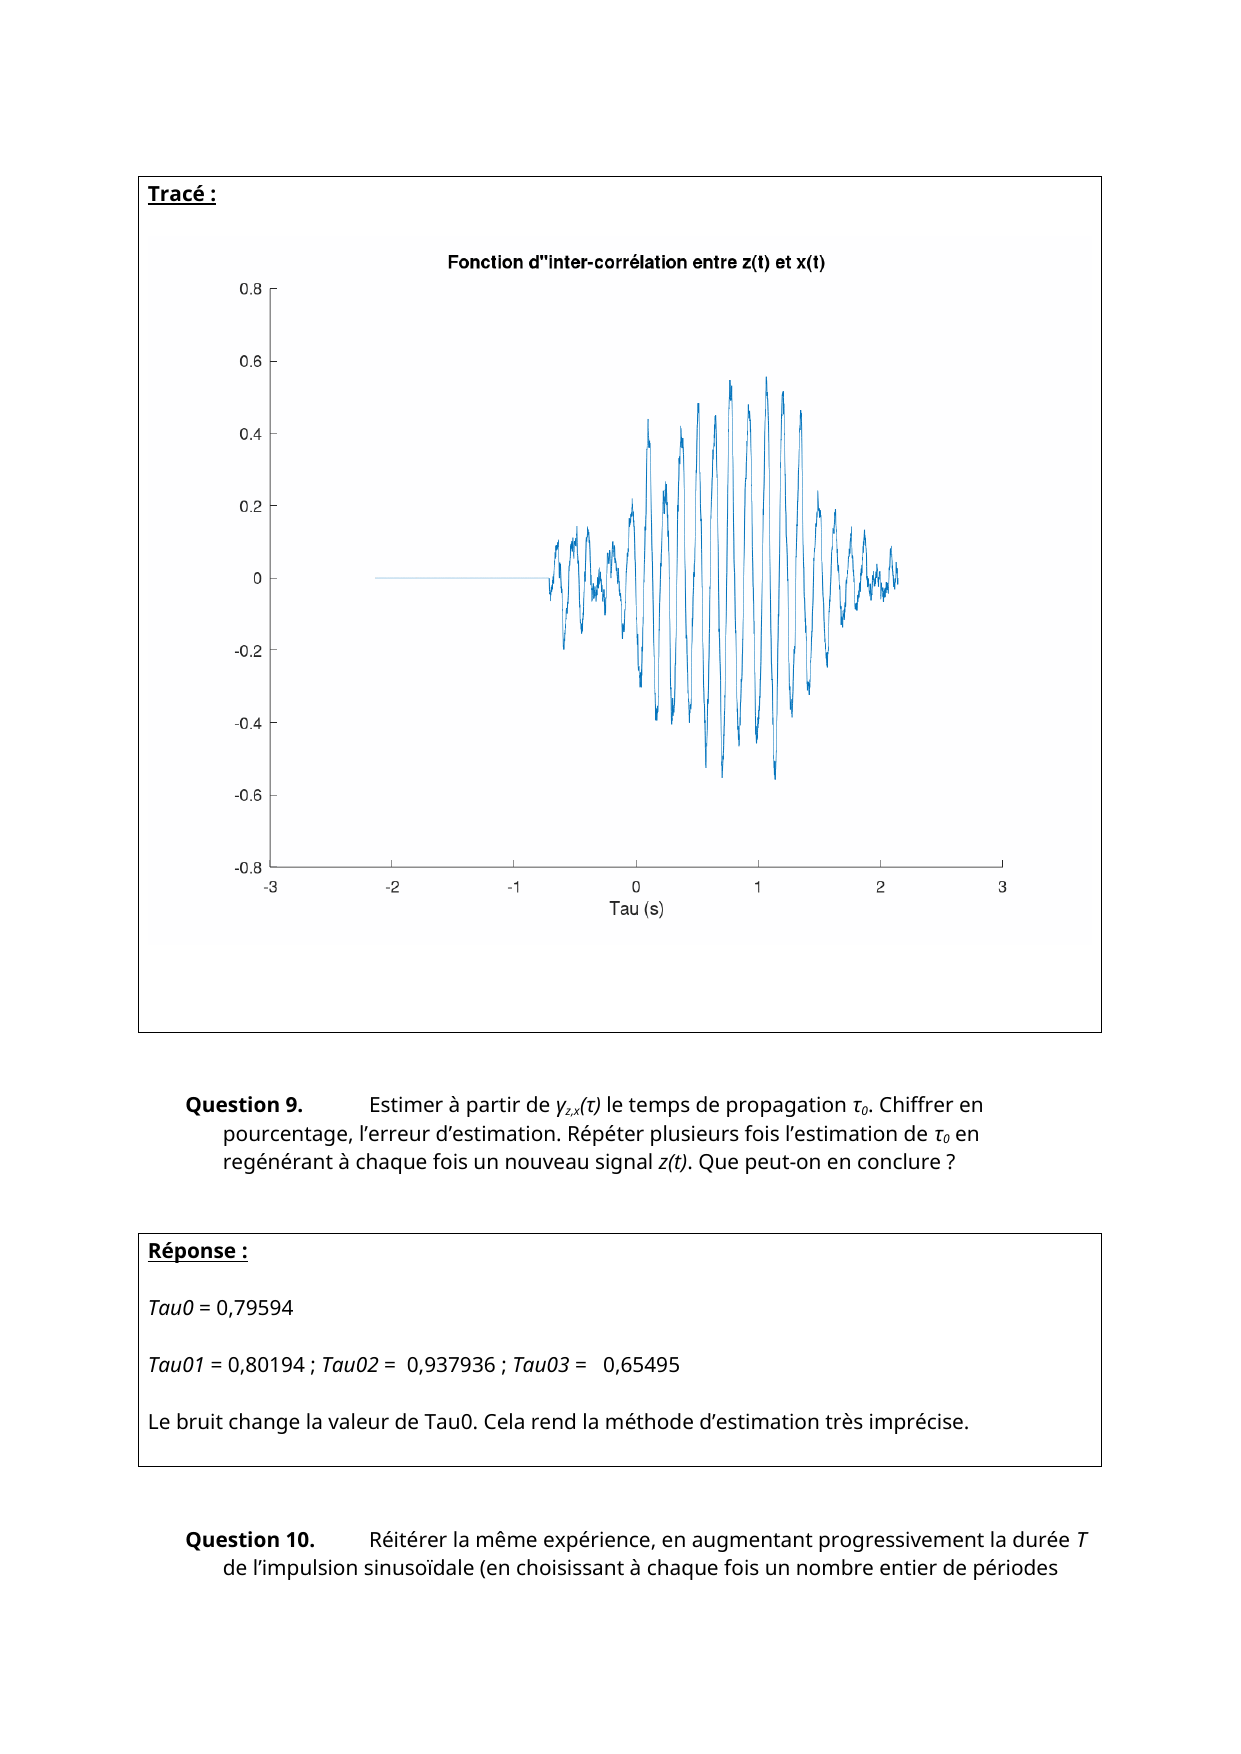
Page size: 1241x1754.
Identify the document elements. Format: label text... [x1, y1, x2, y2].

text Tracé : [139, 177, 1101, 208]
text Réponse : [139, 1234, 1101, 1265]
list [185, 1525, 1093, 1582]
picture [147, 236, 1092, 945]
list Estimer à partir de γz,x(τ) le temps de propagation τ0. Chiffrer en pourcentage, l’erreur d’estimation. Répéter plusieurs fois l’estimation de τ0 en regénérant à chaque fois un nouveau signal z(t). Que peut-on en conclure ? [185, 1090, 1093, 1176]
text Le bruit change la valeur de Tau0. Cela rend la méthode d’estimation très imprécise. [148, 1407, 1093, 1436]
text Tau0 = 0,79594 [148, 1293, 1093, 1322]
text Tau01 = 0,80194 ; Tau02 = 0,937936 ; Tau03 = 0,65495 [148, 1350, 1093, 1379]
